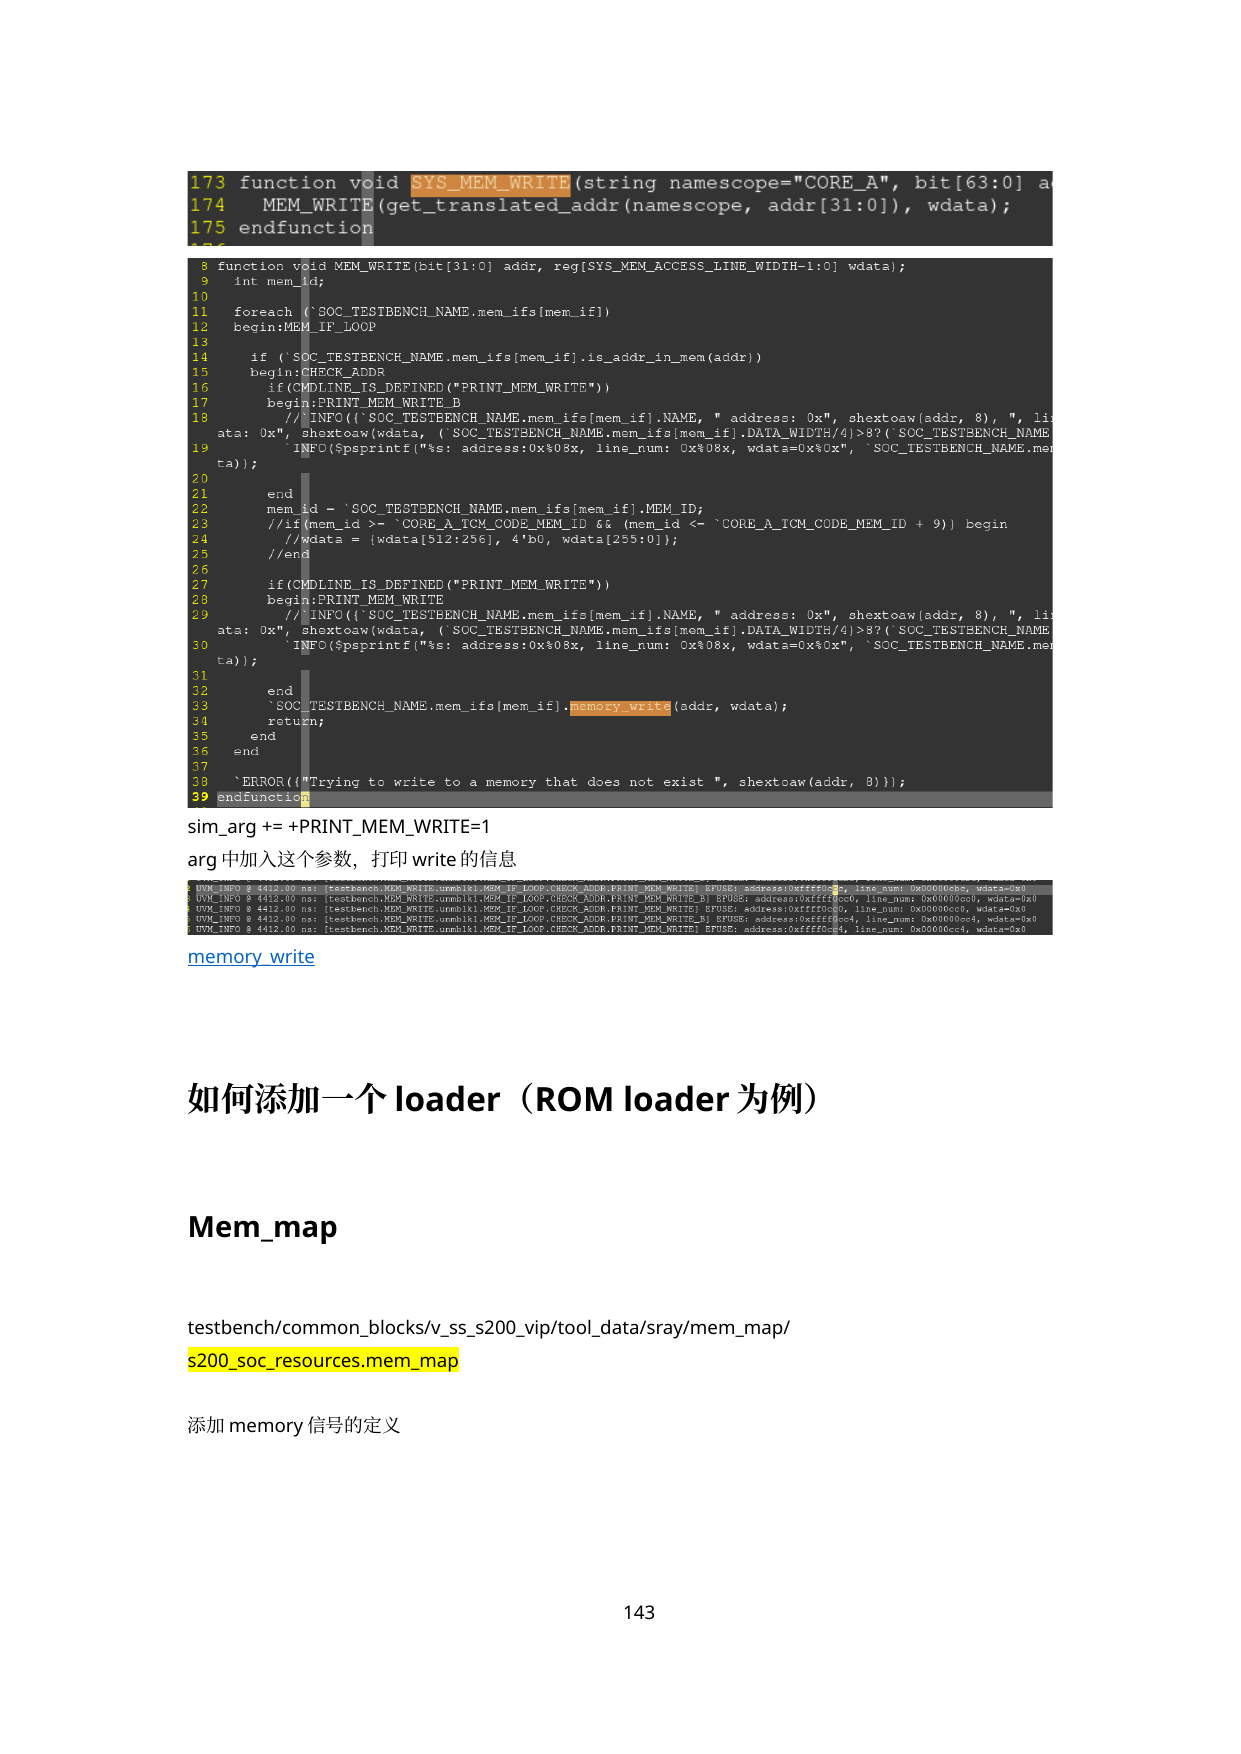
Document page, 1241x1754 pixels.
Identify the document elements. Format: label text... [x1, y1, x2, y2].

subtitle Mem_map [187, 1194, 1053, 1259]
picture [187, 880, 1053, 935]
text 添加memory信号的定义 [187, 1408, 1053, 1441]
text testbench/common_blocks/v_ss_s200_vip/tool_data/sray/mem_map/s200_soc_resources.mem_map [187, 1311, 1053, 1376]
text sim_arg += +PRINT_MEM_WRITE=1 [187, 810, 1053, 842]
text memory_write [187, 940, 1053, 972]
subtitle 如何添加一个loader（ROM loader为例） [187, 1064, 1053, 1129]
picture [187, 171, 1053, 246]
text arg中加入这个参数，打印write的信息 [187, 842, 1053, 875]
picture [187, 258, 1053, 808]
